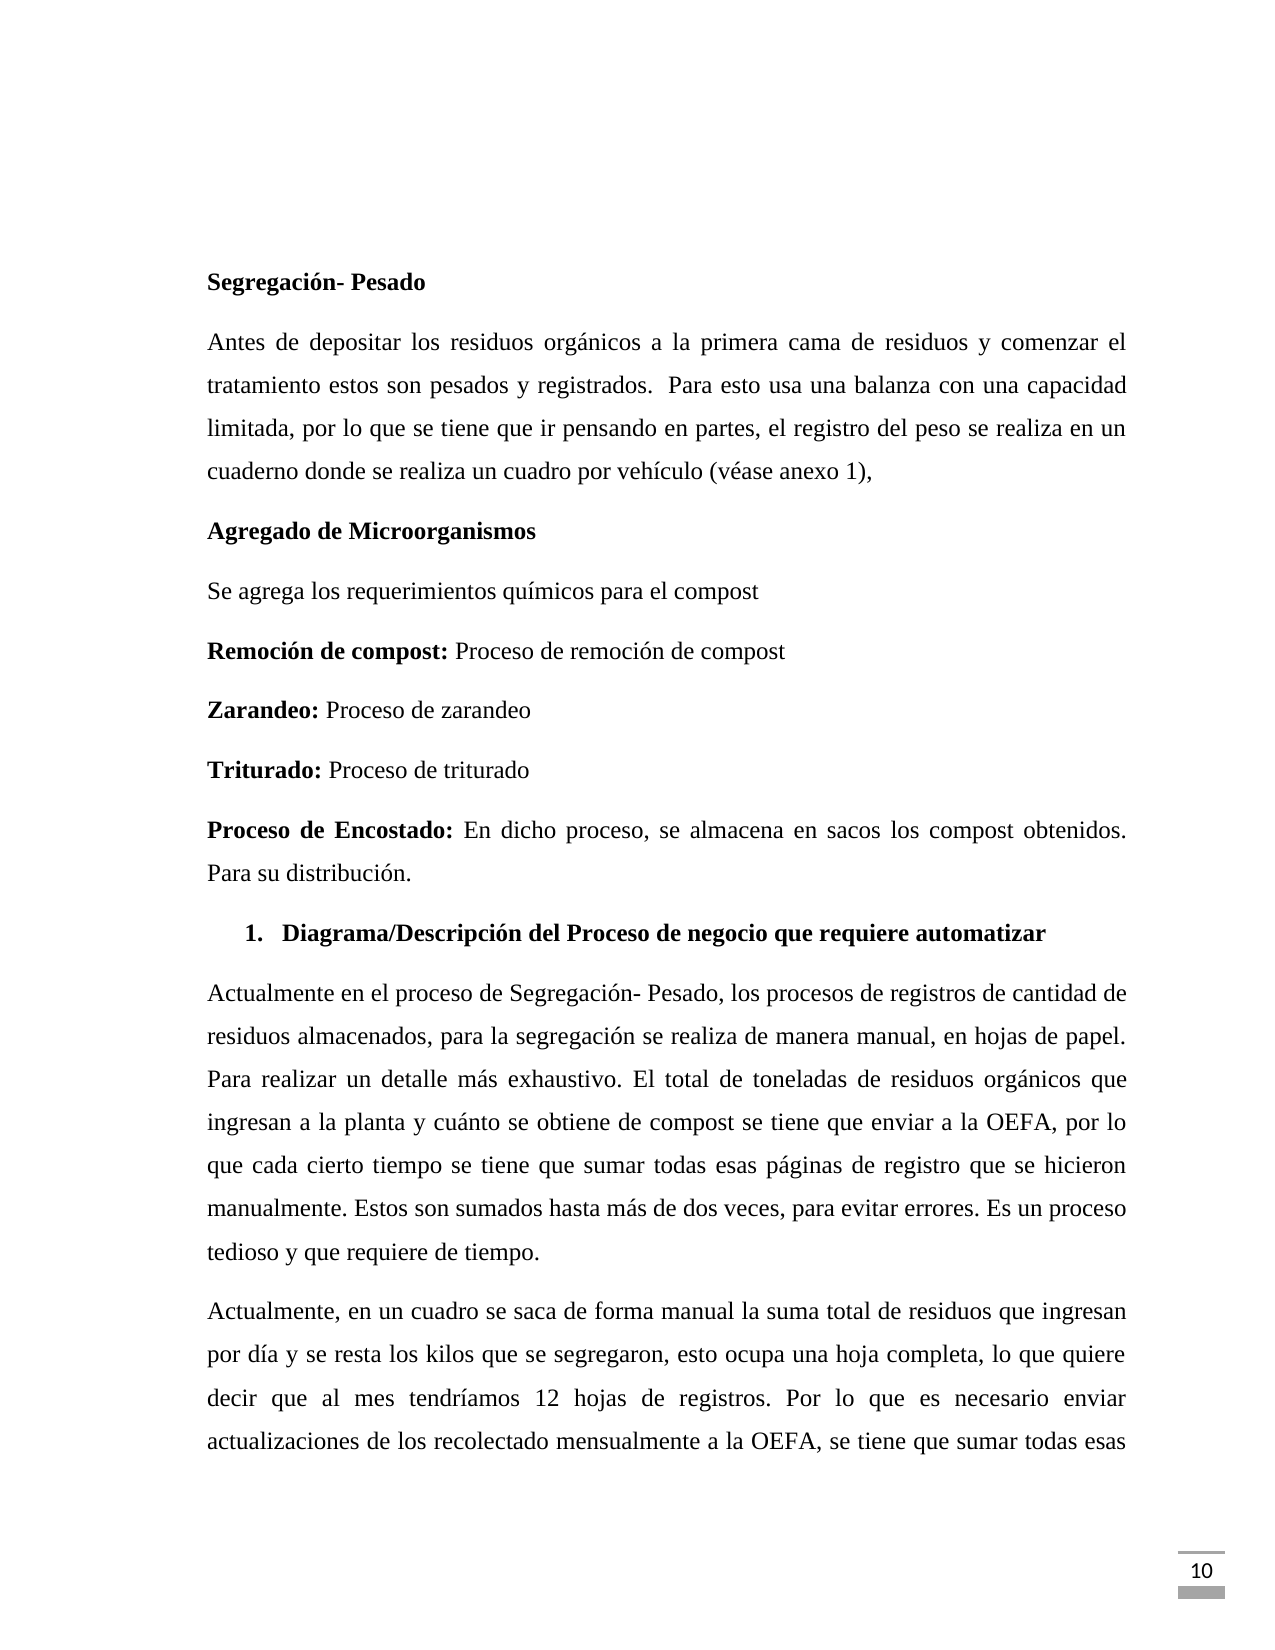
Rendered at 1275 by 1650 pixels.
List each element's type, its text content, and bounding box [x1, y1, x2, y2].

text Triturado: Proceso de triturado [207, 755, 1127, 784]
text Se agrega los requerimientos químicos para el compost [207, 576, 1127, 605]
text Proceso de Encostado: En dicho proceso, se almacena en sacos los compost obtenidos. Para su distribución. [207, 815, 1127, 887]
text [207, 1296, 1127, 1454]
text Agregado de Microorganismos [207, 516, 1127, 545]
list Diagrama/Descripción del Proceso de negocio que requiere automatizar [244, 918, 1127, 947]
text Zarandeo: Proceso de zarandeo [207, 696, 1127, 724]
text Remoción de compost: Proceso de remoción de compost [207, 636, 1127, 664]
text Antes de depositar los residuos orgánicos a la primera cama de residuos y comenzar el tratamiento estos son pesados y registrados. Para esto usa una balanza con una capacidad limitada, por lo que se tiene que ir pensando en partes, el registro del peso se realiza en un cuaderno donde se realiza un cuadro por vehículo (véase anexo 1), [207, 327, 1127, 485]
text Segregación- Pesado [207, 267, 1127, 296]
text Actualmente en el proceso de Segregación- Pesado, los procesos de registros de cantidad de residuos almacenados, para la segregación se realiza de manera manual, en hojas de papel. Para realizar un detalle más exhaustivo. El total de toneladas de residuos orgánicos que ingresan a la planta y cuánto se obtiene de compost se tiene que enviar a la OEFA, por lo que cada cierto tiempo se tiene que sumar todas esas páginas de registro que se hicieron manualmente. Estos son sumados hasta más de dos veces, para evitar errores. Es un proceso tedioso y que requiere de tiempo. [207, 978, 1127, 1265]
